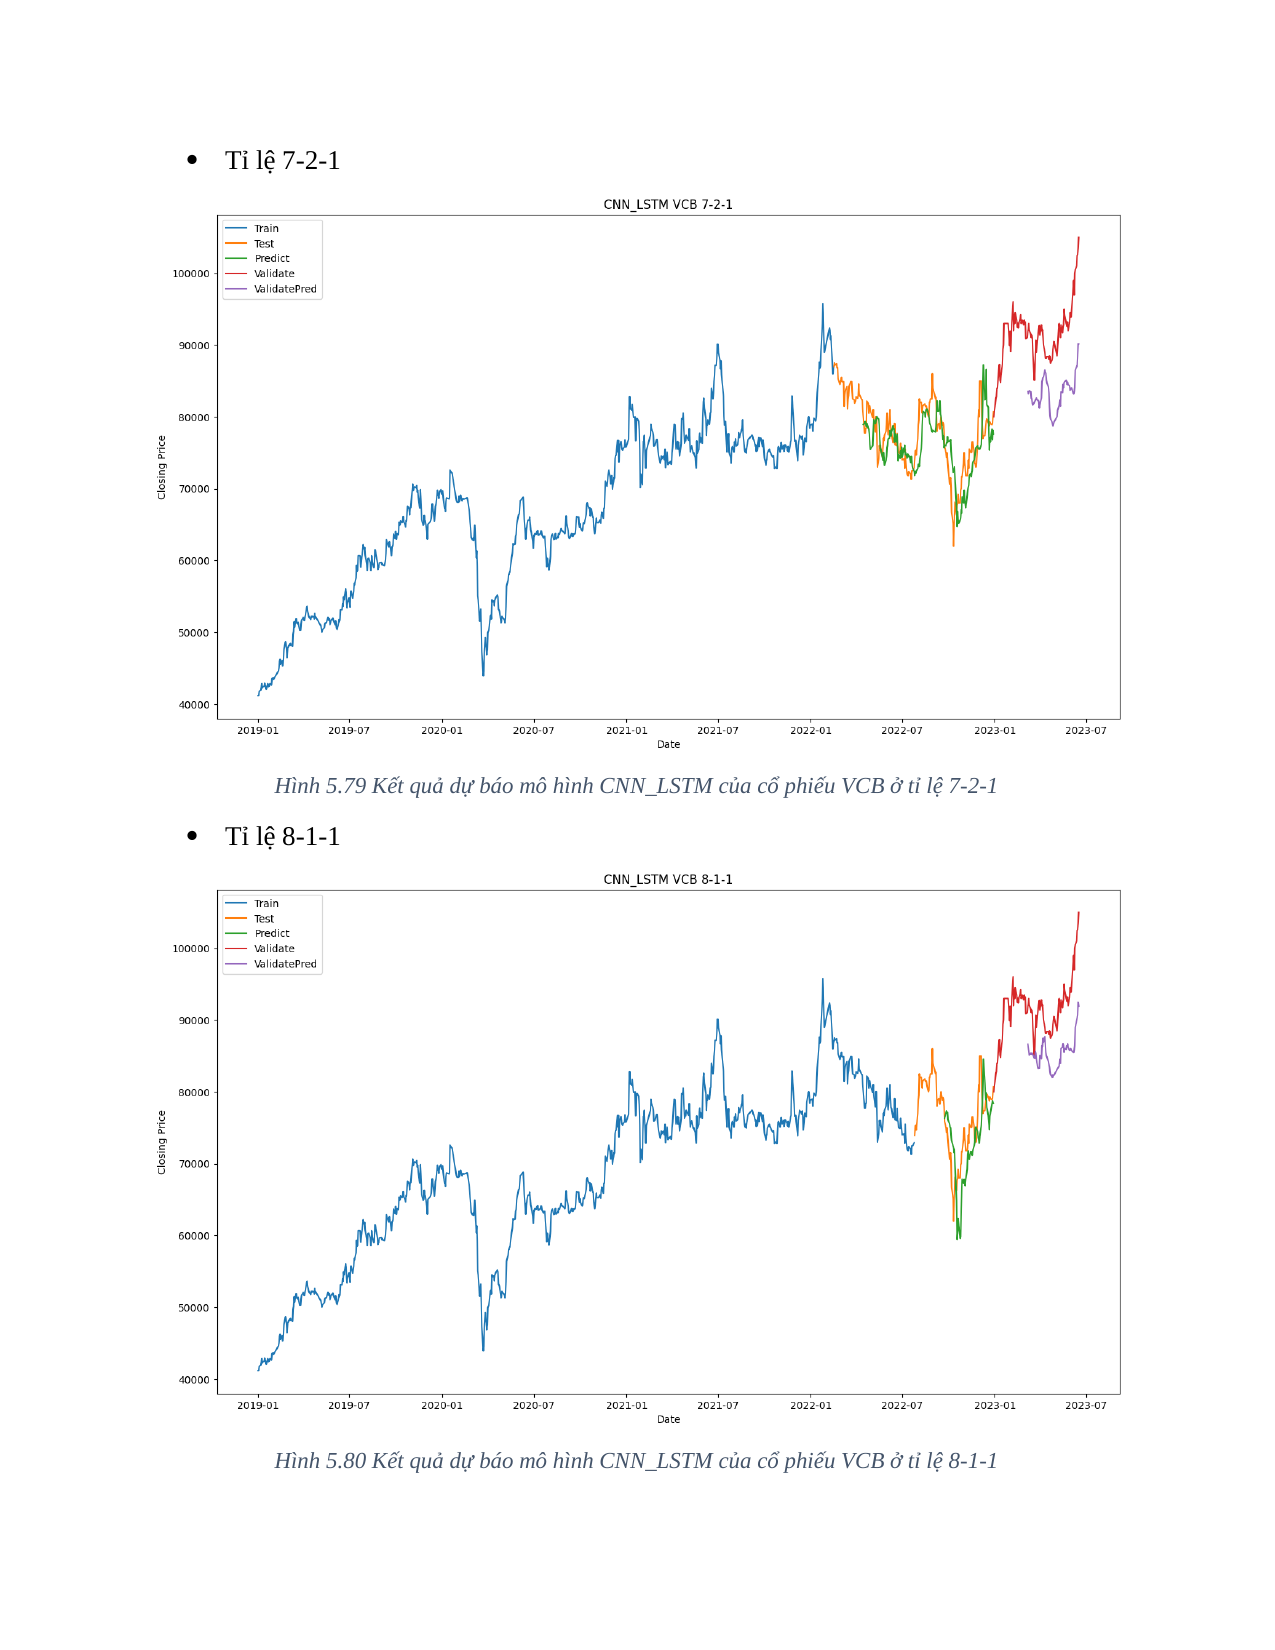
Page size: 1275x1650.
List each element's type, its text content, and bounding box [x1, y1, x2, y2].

picture [150, 191, 1125, 757]
list Tỉ lệ 7-2-1 [187, 144, 1125, 176]
picture [150, 866, 1125, 1432]
list Tỉ lệ 8-1-1 [187, 819, 1125, 851]
